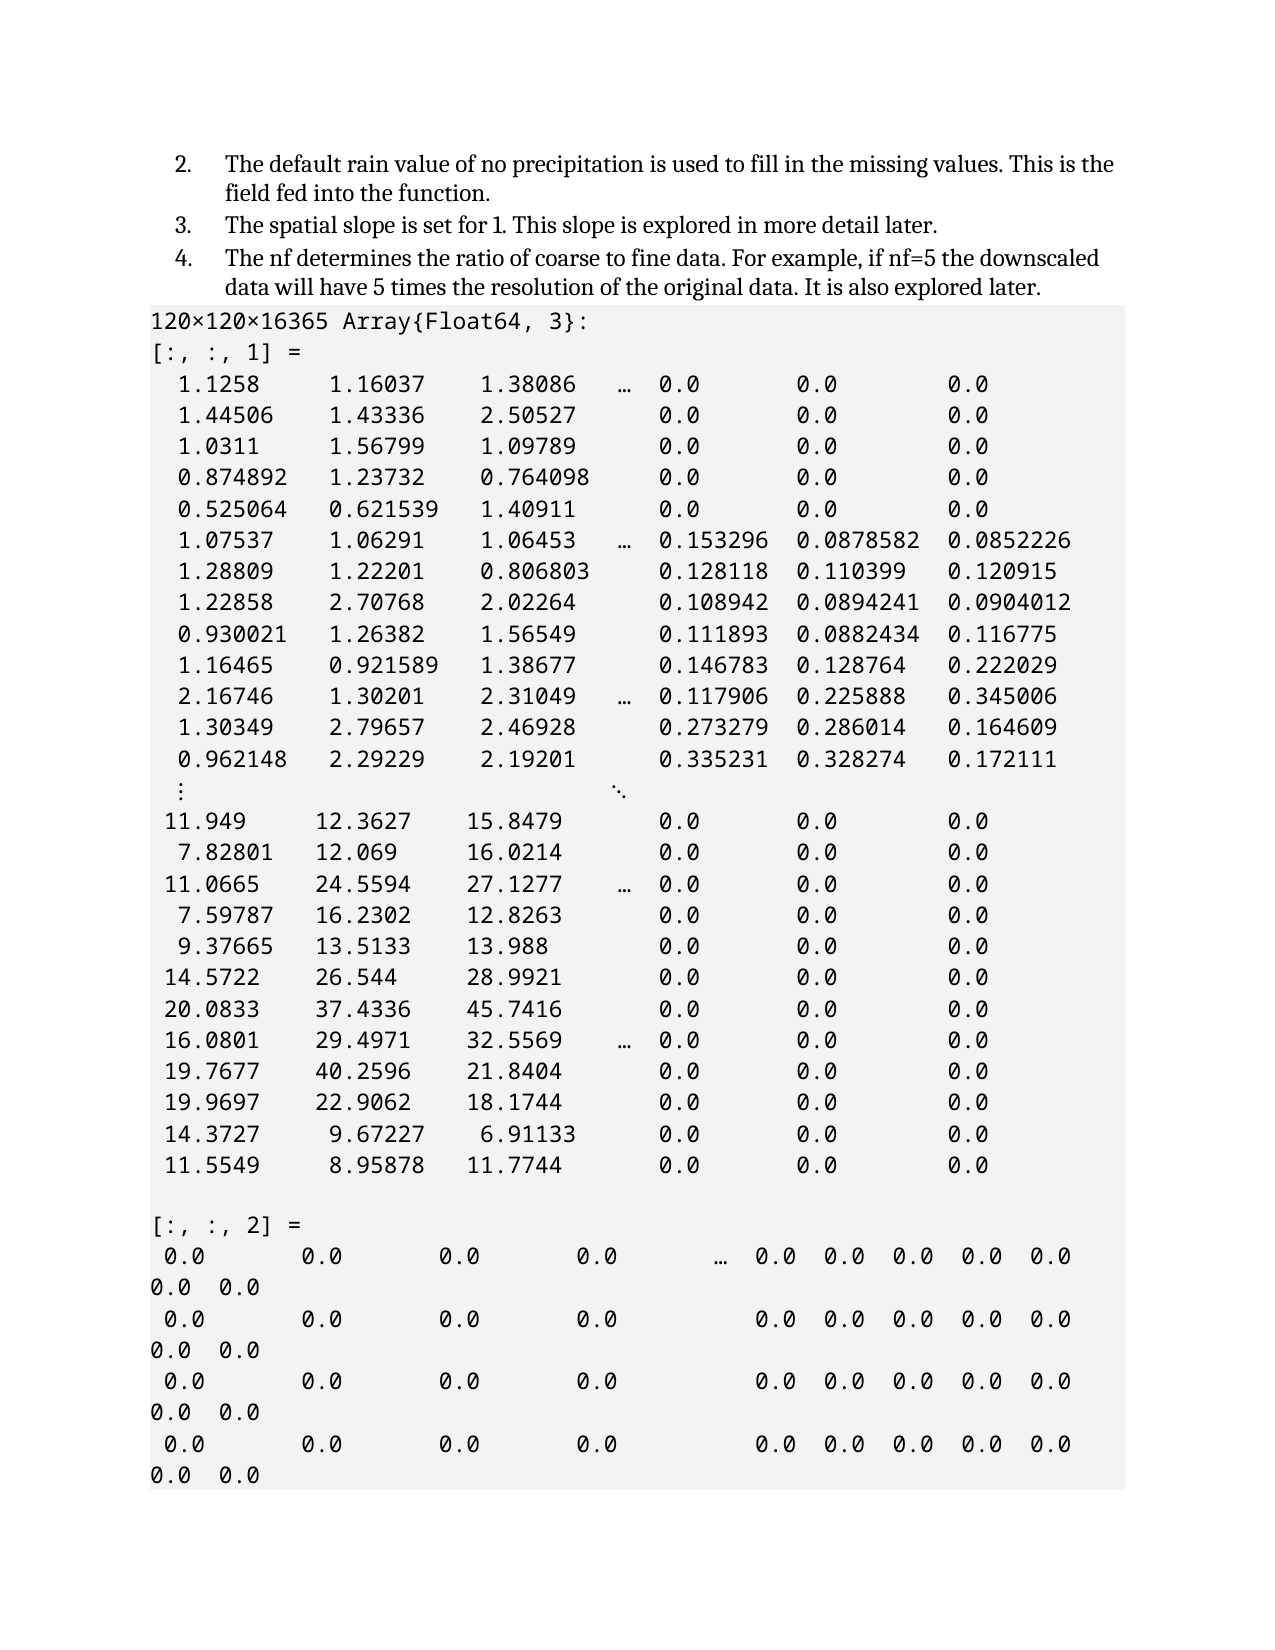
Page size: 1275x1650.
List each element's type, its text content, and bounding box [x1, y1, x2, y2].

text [150, 305, 1125, 1490]
list The nf determines the ratio of coarse to fine data. For example, if nf=5 the downscaled data will have 5 times the resolution of the original data. It is also explored later. [175, 244, 1125, 301]
list The default rain value of no precipitation is used to fill in the missing values. This is the field fed into the function. [175, 150, 1125, 207]
list The spatial slope is set for 1. This slope is explored in more detail later. [175, 211, 1125, 240]
